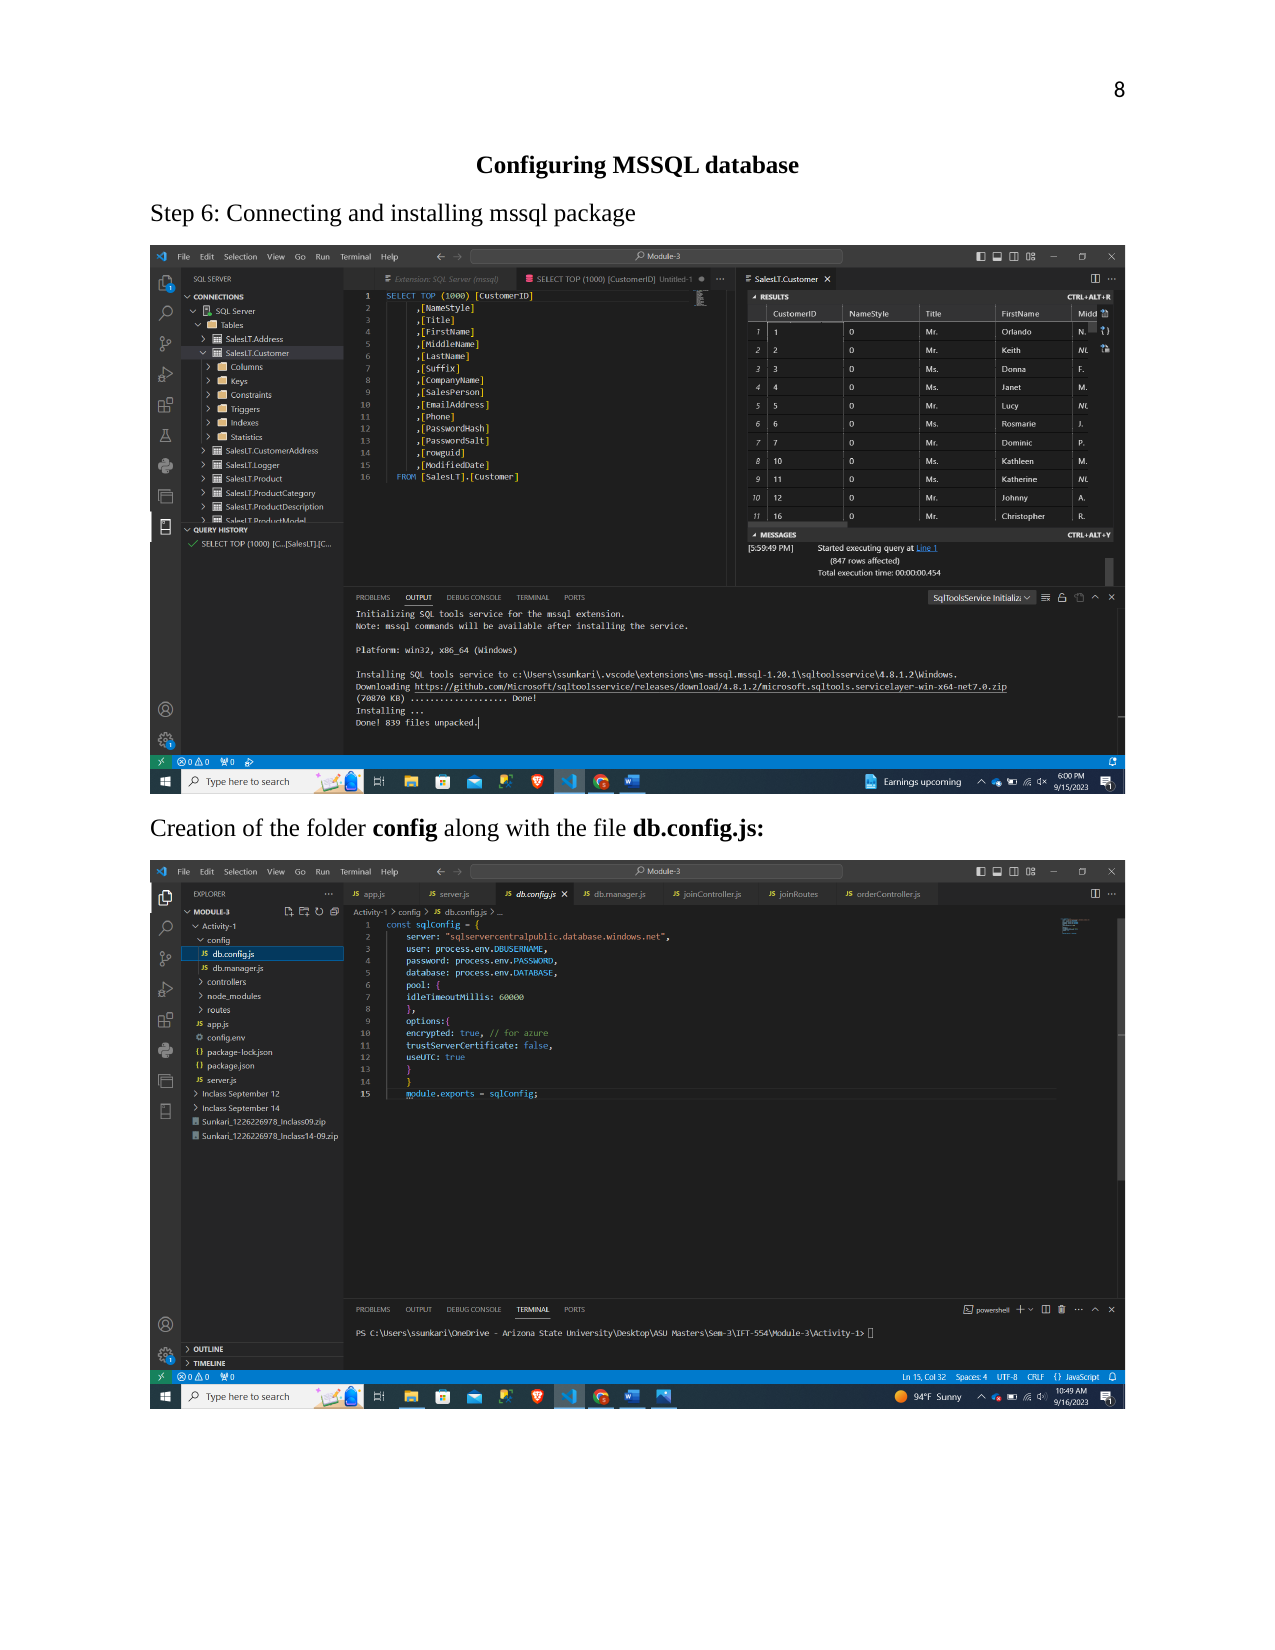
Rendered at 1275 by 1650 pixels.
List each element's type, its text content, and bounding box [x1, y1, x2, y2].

picture [150, 860, 1125, 1409]
text Configuring MSSQL database [150, 150, 1125, 179]
text Step 6: Connecting and installing mssql package [150, 198, 1125, 226]
text Creation of the folder config along with the file db.config.js: [150, 813, 1125, 841]
picture [150, 245, 1125, 794]
